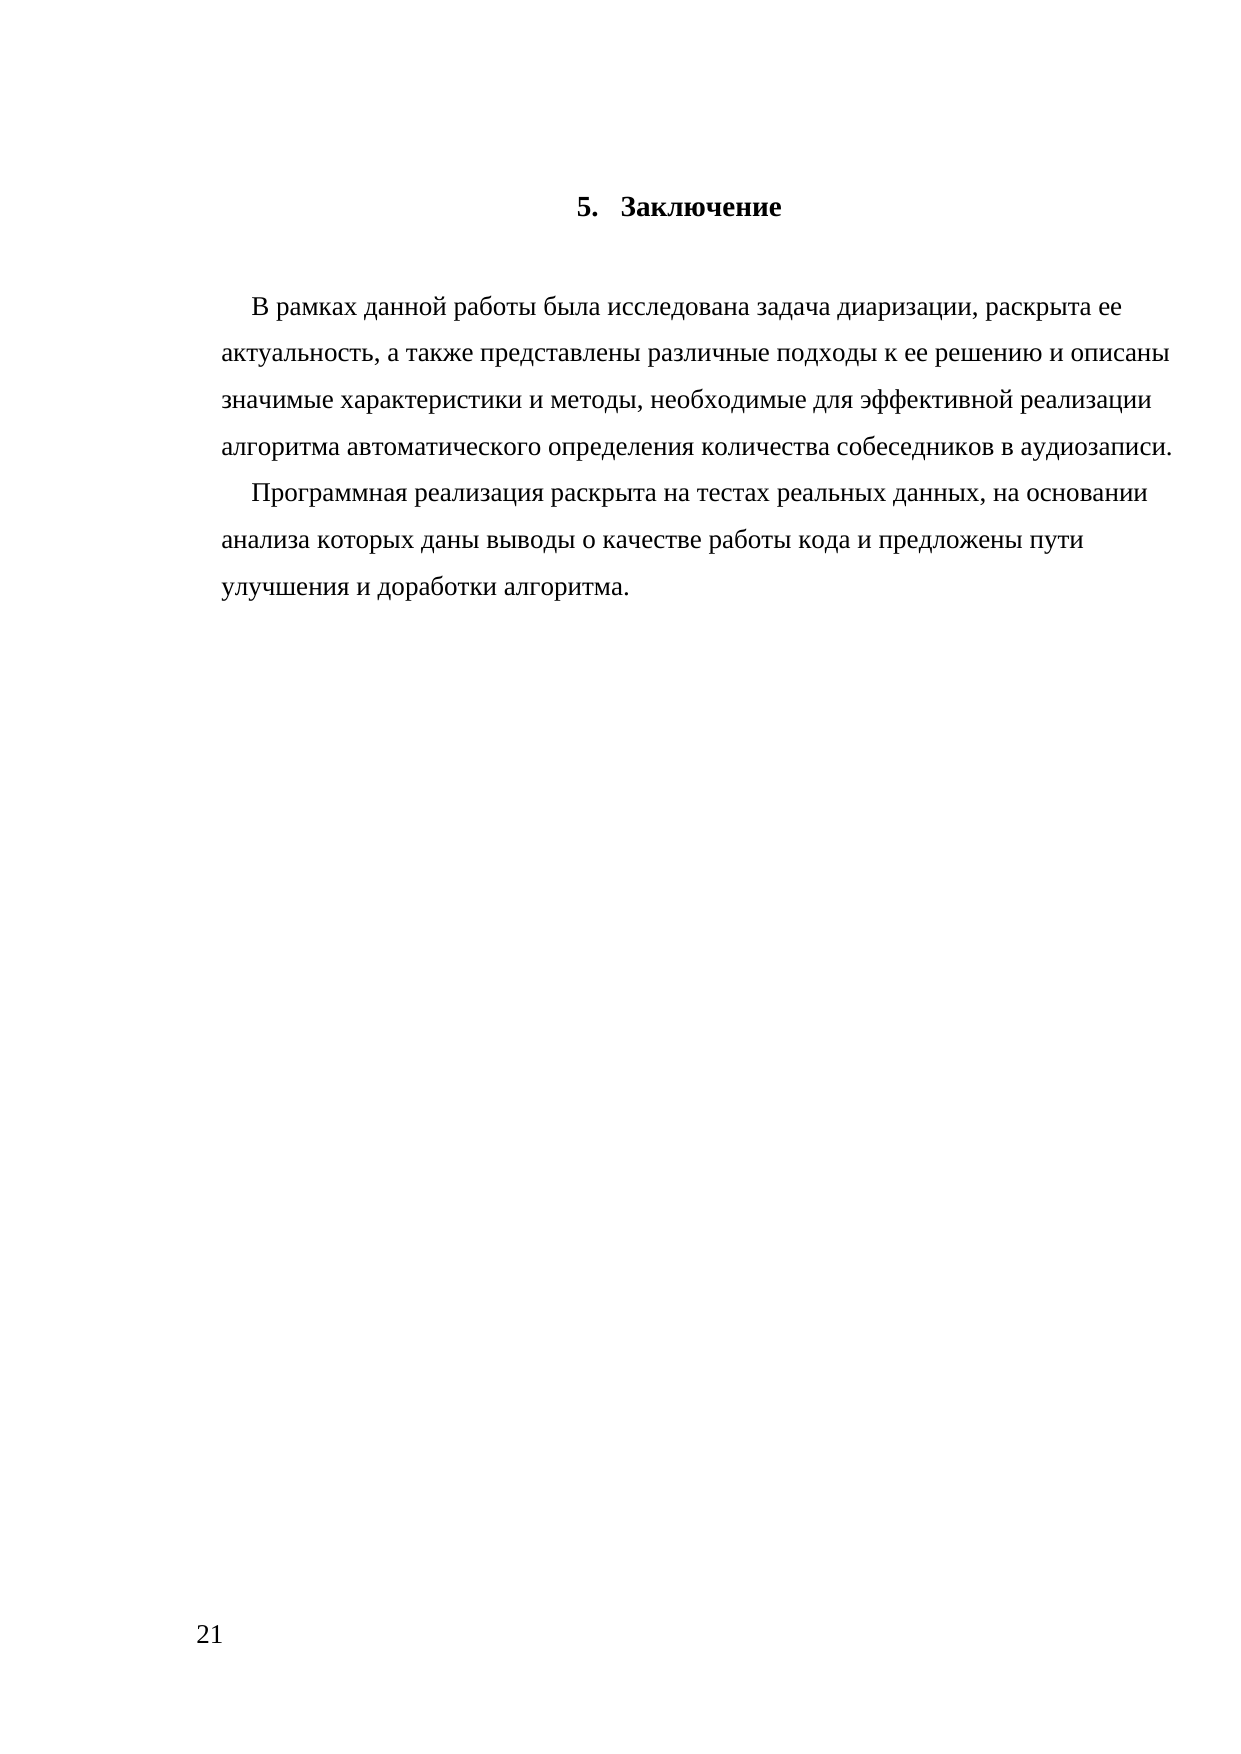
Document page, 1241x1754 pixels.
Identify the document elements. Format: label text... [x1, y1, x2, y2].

list Программная реализация раскрыта на тестах реальных данных, на основании анализа которых даны выводы о качестве работы кода и предложены пути улучшения и доработки алгоритма. [221, 476, 1181, 601]
list Заключение [177, 189, 1181, 222]
list В рамках данной работы была исследована задача диаризации, раскрыта ее актуальность, а также представлены различные подходы к ее решению и описаны значимые характеристики и методы, необходимые для эффективной реализации алгоритма автоматического определения количества собеседников в аудиозаписи. [221, 289, 1181, 461]
